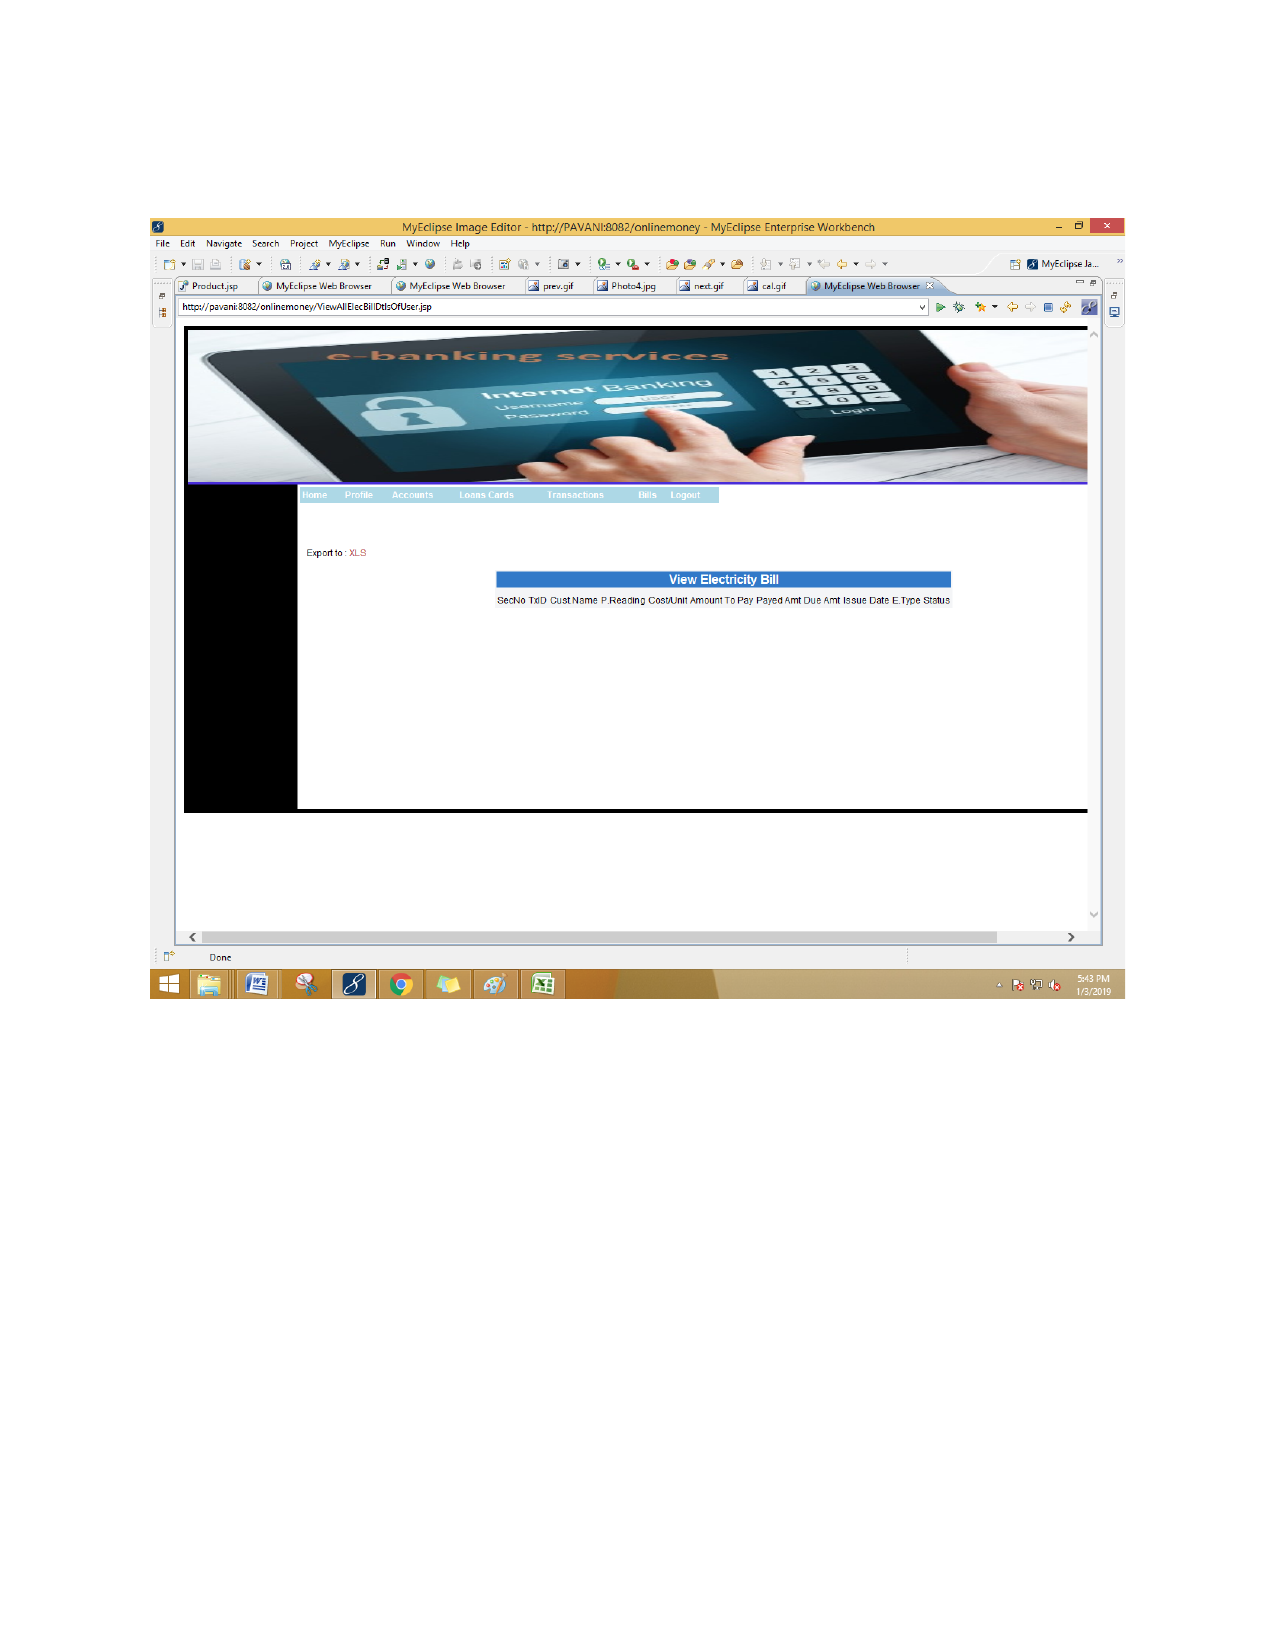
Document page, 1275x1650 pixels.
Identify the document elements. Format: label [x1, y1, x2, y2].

picture [150, 218, 1125, 999]
